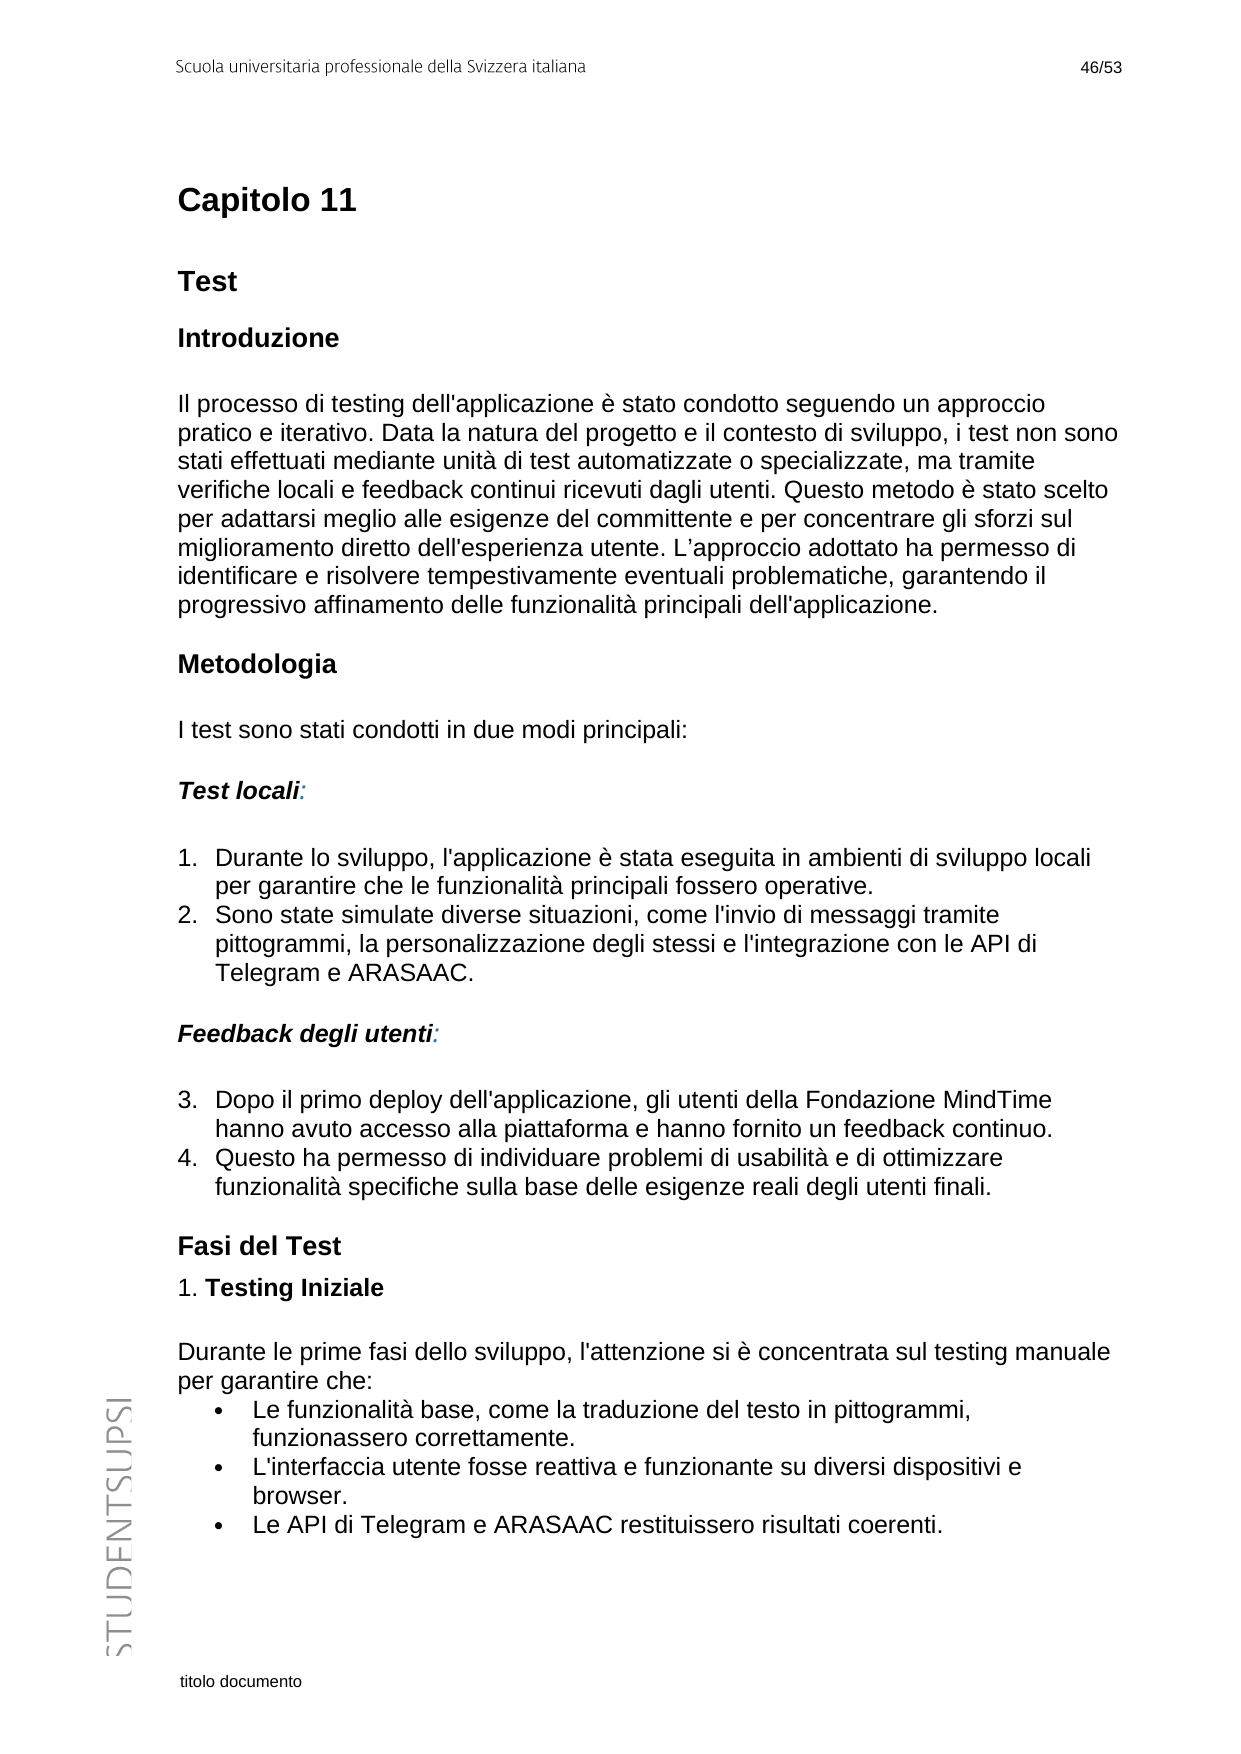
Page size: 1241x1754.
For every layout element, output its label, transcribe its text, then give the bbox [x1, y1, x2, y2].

subtitle Metodologia [177, 648, 1122, 679]
subtitle Fasi del Test [177, 1230, 1122, 1261]
subtitle Feedback degli utenti: [177, 1016, 1122, 1049]
text Durante le prime fasi dello sviluppo, l'attenzione si è concentrata sul testing manuale per garantire che: [177, 1337, 1122, 1394]
subtitle Test locali: [177, 773, 1122, 807]
list Questo ha permesso di individuare problemi di usabilità e di ottimizzare funzionalità specifiche sulla base delle esigenze reali degli utenti finali. [177, 1143, 1122, 1201]
subtitle Introduzione [177, 322, 1122, 353]
picture [168, 53, 602, 80]
list Le API di Telegram e ARASAAC restituissero risultati coerenti. [215, 1509, 1122, 1538]
picture [106, 1399, 132, 1657]
list Sono state simulate diverse situazioni, come l'invio di messaggi tramite pittogrammi, la personalizzazione degli stessi e l'integrazione con le API di Telegram e ARASAAC. [177, 900, 1122, 986]
text I test sono stati condotti in due modi principali: [177, 715, 1122, 743]
list Le funzionalità base, come la traduzione del testo in pittogrammi, funzionassero correttamente. [215, 1394, 1122, 1452]
subtitle 1. Testing Iniziale [177, 1273, 1122, 1302]
list Durante lo sviluppo, l'applicazione è stata eseguita in ambienti di sviluppo locali per garantire che le funzionalità principali fossero operative. [177, 843, 1122, 900]
list L'interfaccia utente fosse reattiva e funzionante su diversi dispositivi e browser. [215, 1452, 1122, 1509]
subtitle Capitolo 11 [177, 180, 1122, 218]
subtitle Test [177, 264, 1122, 297]
text Il processo di testing dell'applicazione è stato condotto seguendo un approccio pratico e iterativo. Data la natura del progetto e il contesto di sviluppo, i test non sono stati effettuati mediante unità di test automatizzate o specializzate, ma tramite verifiche locali e feedback continui ricevuti dagli utenti. Questo metodo è stato scelto per adattarsi meglio alle esigenze del committente e per concentrare gli sforzi sul miglioramento diretto dell'esperienza utente. L’approccio adottato ha permesso di identificare e risolvere tempestivamente eventuali problematiche, garantendo il progressivo affinamento delle funzionalità principali dell'applicazione. [177, 389, 1122, 619]
list Dopo il primo deploy dell'applicazione, gli utenti della Fondazione MindTime hanno avuto accesso alla piattaforma e hanno fornito un feedback continuo. [177, 1086, 1122, 1143]
